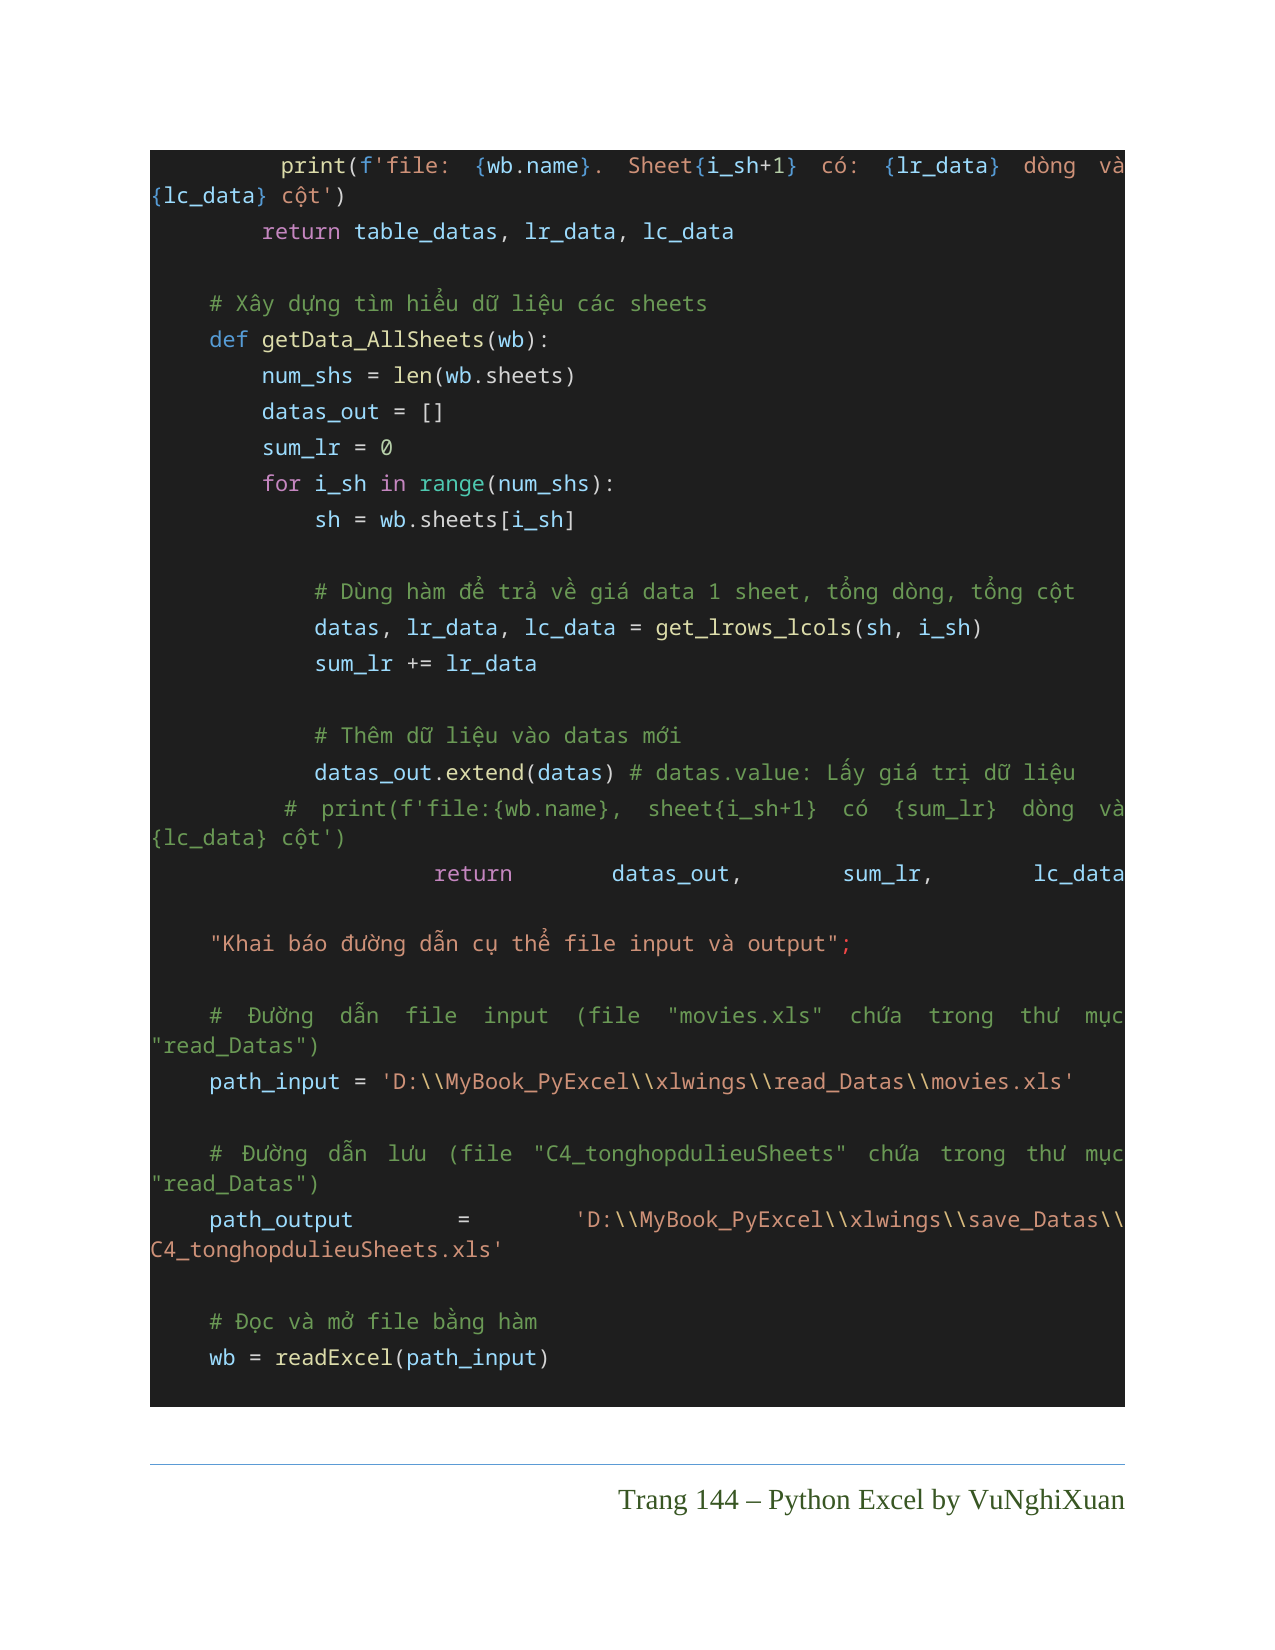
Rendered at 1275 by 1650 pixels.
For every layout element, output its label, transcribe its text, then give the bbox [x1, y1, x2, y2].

text datas_out = [] [150, 396, 1125, 426]
text sh = wb.sheets[i_sh] [150, 504, 1125, 534]
text # Đường dẫn file input (file "movies.xls" chứa trong thư mục "read_Datas") [150, 1000, 1125, 1059]
text # Thêm dữ liệu vào datas mới [150, 720, 1125, 750]
text # Đọc và mở file bằng hàm [150, 1306, 1125, 1335]
text "Khai báo đường dẫn cụ thể file input và output"; [150, 928, 1125, 958]
text datas_out.extend(datas) # datas.value: Lấy giá trị dữ liệu [150, 756, 1125, 786]
text wb = readExcel(path_input) [150, 1342, 1125, 1371]
text # Đường dẫn lưu (file "C4_tonghopdulieuSheets" chứa trong thư mục "read_Datas") [150, 1138, 1125, 1197]
text # print(f'file:{wb.name}, sheet{i_sh+1} có {sum_lr} dòng và {lc_data} cột') [150, 792, 1125, 852]
text datas, lr_data, lc_data = get_lrows_lcols(sh, i_sh) [150, 612, 1125, 642]
text return datas_out, sum_lr, lc_data [150, 858, 1125, 922]
text for i_sh in range(num_shs): [150, 468, 1125, 498]
text sum_lr = 0 [150, 432, 1125, 462]
text # Xây dựng tìm hiểu dữ liệu các sheets [150, 288, 1125, 318]
text num_shs = len(wb.sheets) [150, 360, 1125, 390]
text # Dùng hàm để trả về giá data 1 sheet, tổng dòng, tổng cột [150, 576, 1125, 606]
text def getData_AllSheets(wb): [150, 324, 1125, 354]
text return table_datas, lr_data, lc_data [150, 216, 1125, 246]
text path_input = 'D:\\MyBook_PyExcel\\xlwings\\read_Datas\\movies.xls' [150, 1066, 1125, 1096]
text sum_lr += lr_data [150, 648, 1125, 678]
text print(f'file: {wb.name}. Sheet{i_sh+1} có: {lr_data} dòng và {lc_data} cột') [150, 150, 1125, 209]
text path_output = 'D:\\MyBook_PyExcel\\xlwings\\save_Datas\\C4_tonghopdulieuSheets.xls' [150, 1204, 1125, 1263]
